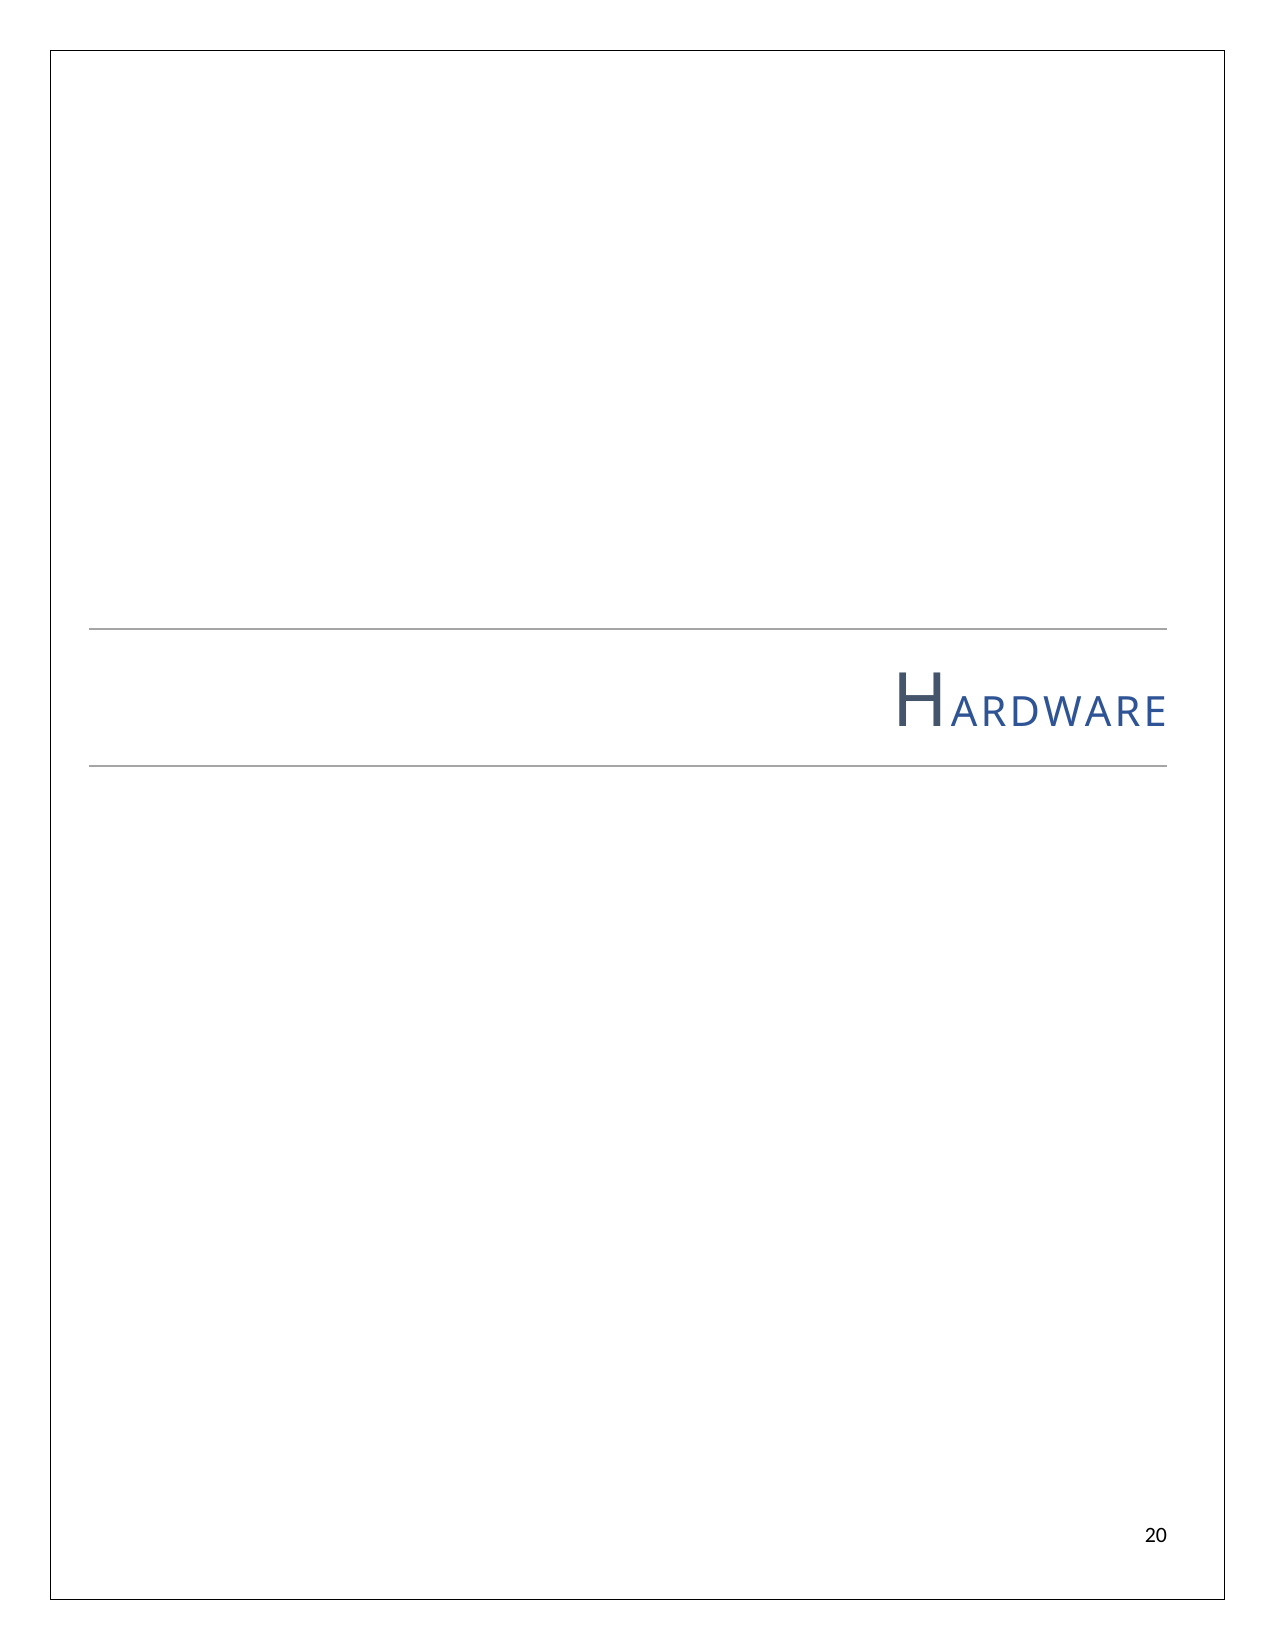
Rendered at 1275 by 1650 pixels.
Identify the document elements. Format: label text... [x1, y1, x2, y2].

title HardWare [89, 630, 1167, 765]
